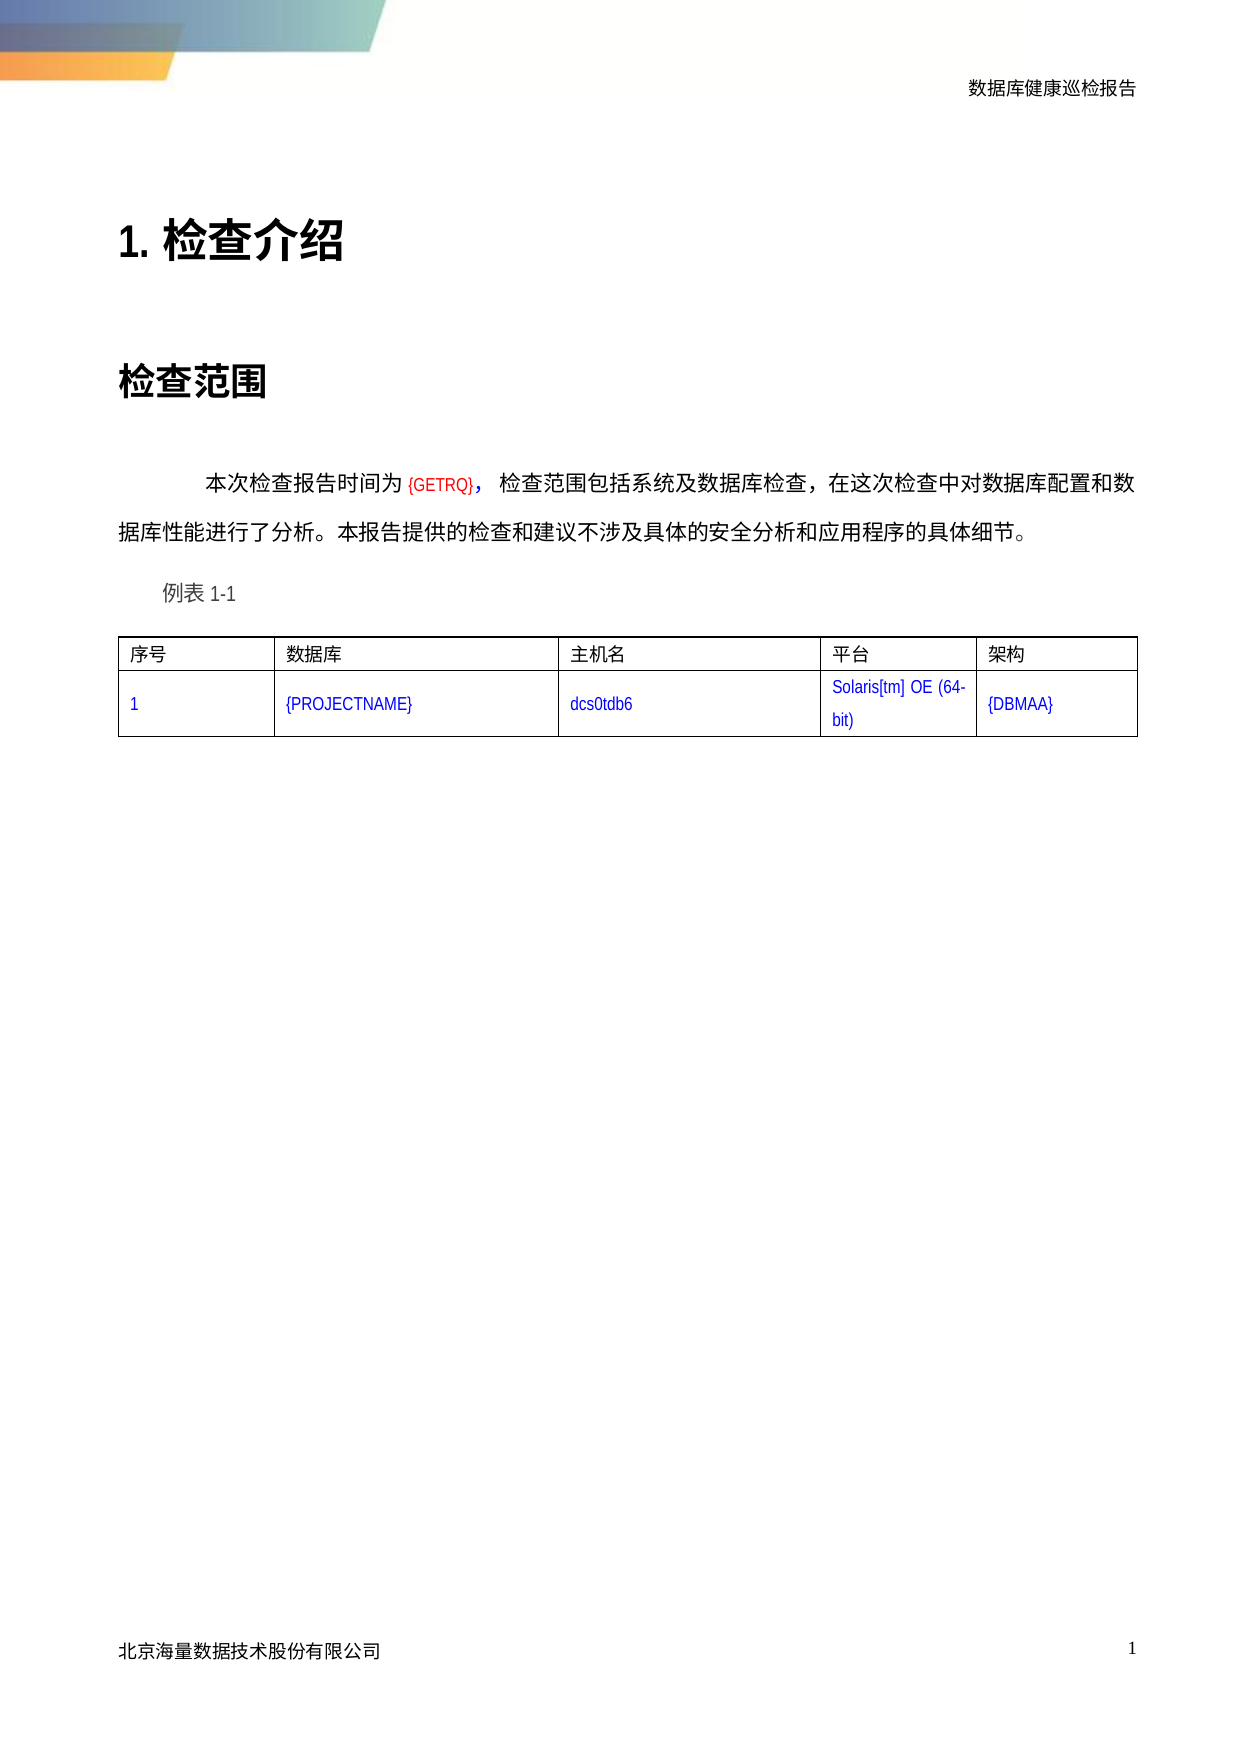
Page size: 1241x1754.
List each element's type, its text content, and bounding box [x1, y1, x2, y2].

table_header 序号 [119, 638, 274, 670]
picture [0, 0, 1026, 96]
text 本次检查报告时间为 {GETRQ}， 检查范围包括系统及数据库检查，在这次检查中对数据库配置和数据库性能进行了分析。本报告提供的检查和建议不涉及具体的安全分析和应用程序的具体细节。 [118, 466, 1137, 547]
picture [994, 88, 999, 96]
table_cell 1 [119, 671, 274, 736]
table_cell Solaris[tm] OE (64-bit) [821, 671, 976, 736]
table_cell {DBMAA} [977, 671, 1137, 736]
text 例表1-1 [118, 576, 1137, 608]
table_cell dcs0tdb6 [559, 671, 820, 736]
text 检查范围 [118, 347, 1137, 412]
text 检查介绍 [118, 189, 1137, 287]
table_header 平台 [821, 638, 976, 670]
table_header 架构 [977, 638, 1137, 670]
table_header 数据库 [275, 638, 558, 670]
table_cell {PROJECTNAME} [275, 671, 558, 736]
table_header 主机名 [559, 638, 820, 670]
